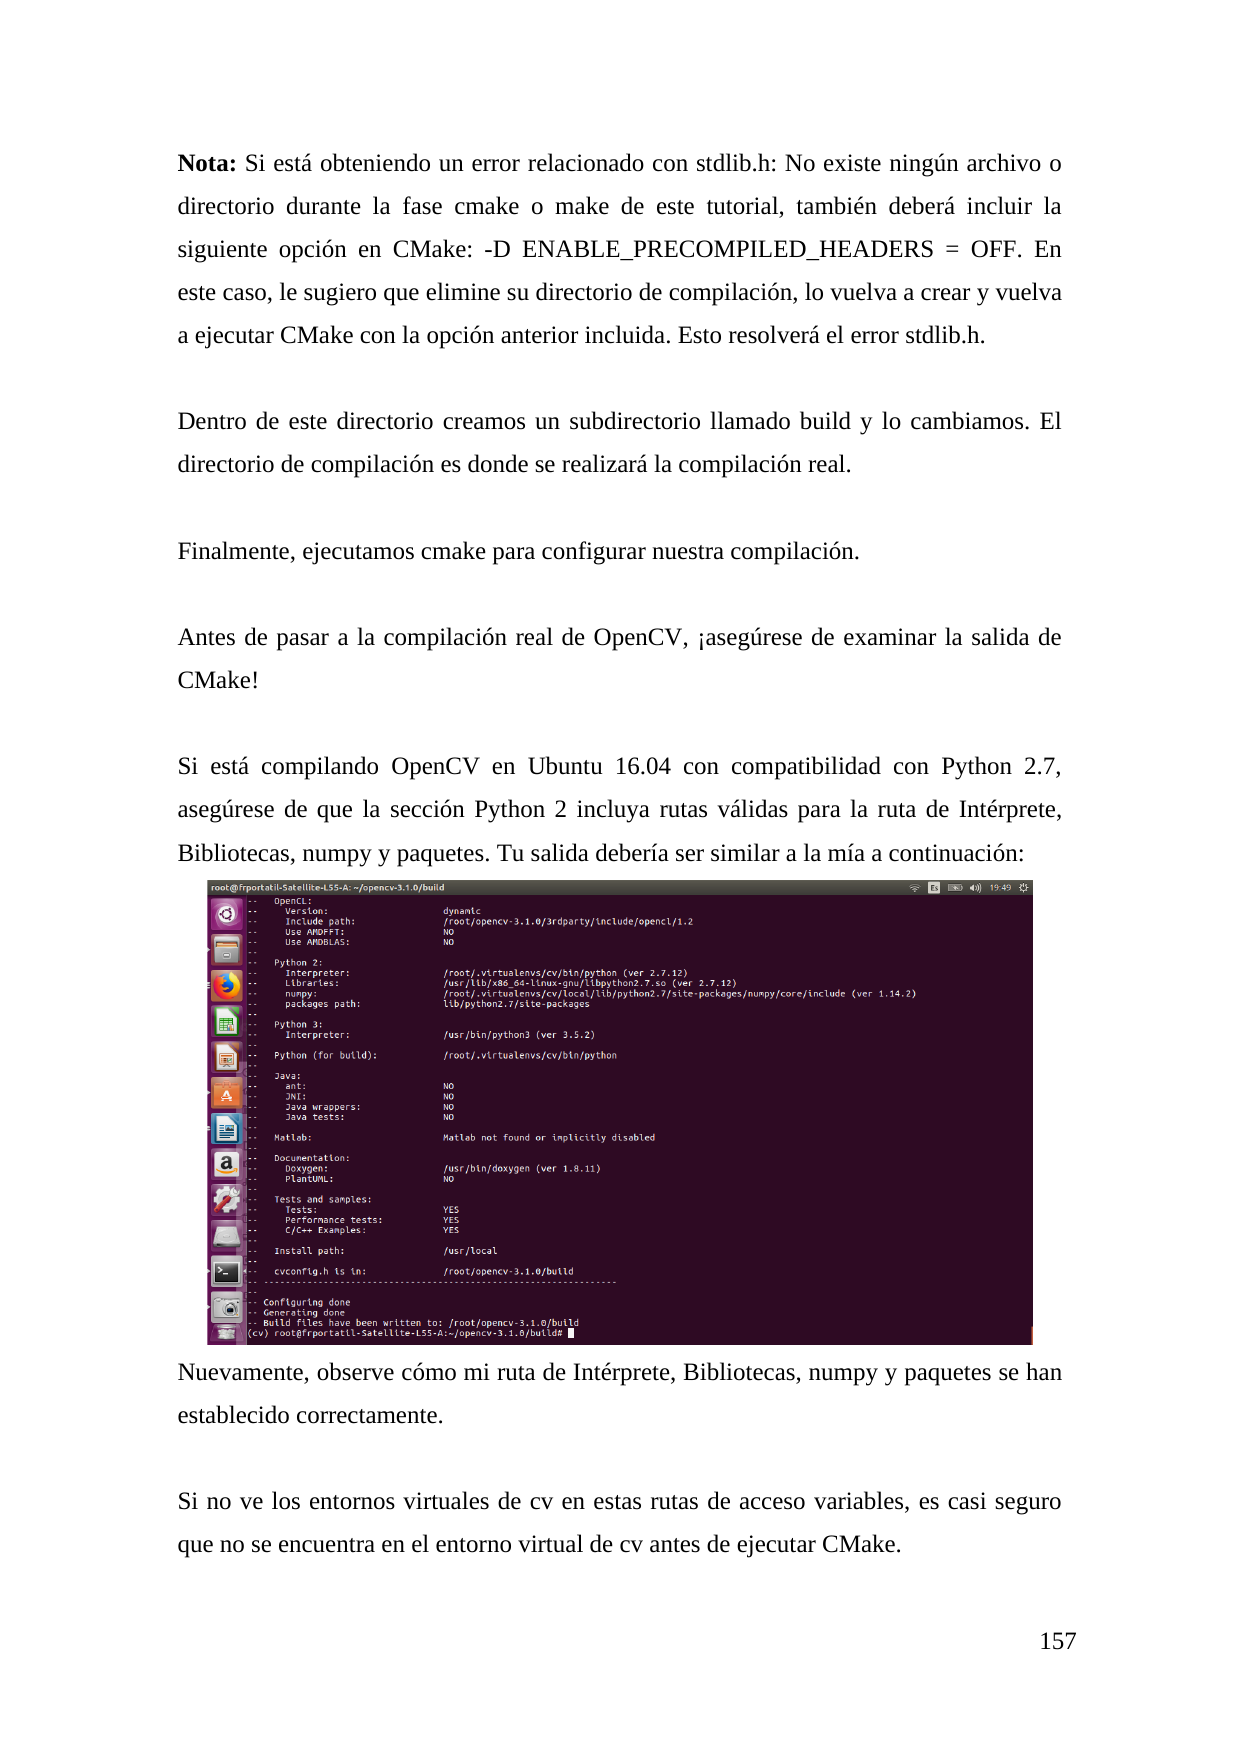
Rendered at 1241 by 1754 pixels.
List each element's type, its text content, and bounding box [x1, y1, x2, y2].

text Nota: Si está obteniendo un error relacionado con stdlib.h: No existe ningún archivo o directorio durante la fase cmake o make de este tutorial, también deberá incluir la siguiente opción en CMake: -D ENABLE_PRECOMPILED_HEADERS = OFF. En este caso, le sugiero que elimine su directorio de compilación, lo vuelva a crear y vuelva a ejecutar CMake con la opción anterior incluida. Esto resolverá el error stdlib.h. [177, 148, 1063, 349]
text Si no ve los entornos virtuales de cv en estas rutas de acceso variables, es casi seguro que no se encuentra en el entorno virtual de cv antes de ejecutar CMake. [177, 1486, 1063, 1558]
text Si está compilando OpenCV en Ubuntu 16.04 con compatibilidad con Python 2.7, asegúrese de que la sección Python 2 incluya rutas válidas para la ruta de Intérprete, Bibliotecas, numpy y paquetes. Tu salida debería ser similar a la mía a continuación: [177, 751, 1063, 866]
picture [207, 880, 1033, 1345]
text Dentro de este directorio creamos un subdirectorio llamado build y lo cambiamos. El directorio de compilación es donde se realizará la compilación real. [177, 406, 1063, 478]
text Finalmente, ejecutamos cmake para configurar nuestra compilación. [177, 536, 1063, 564]
text Antes de pasar a la compilación real de OpenCV, ¡asegúrese de examinar la salida de CMake! [177, 622, 1063, 694]
text Nuevamente, observe cómo mi ruta de Intérprete, Bibliotecas, numpy y paquetes se han establecido correctamente. [177, 1357, 1063, 1428]
